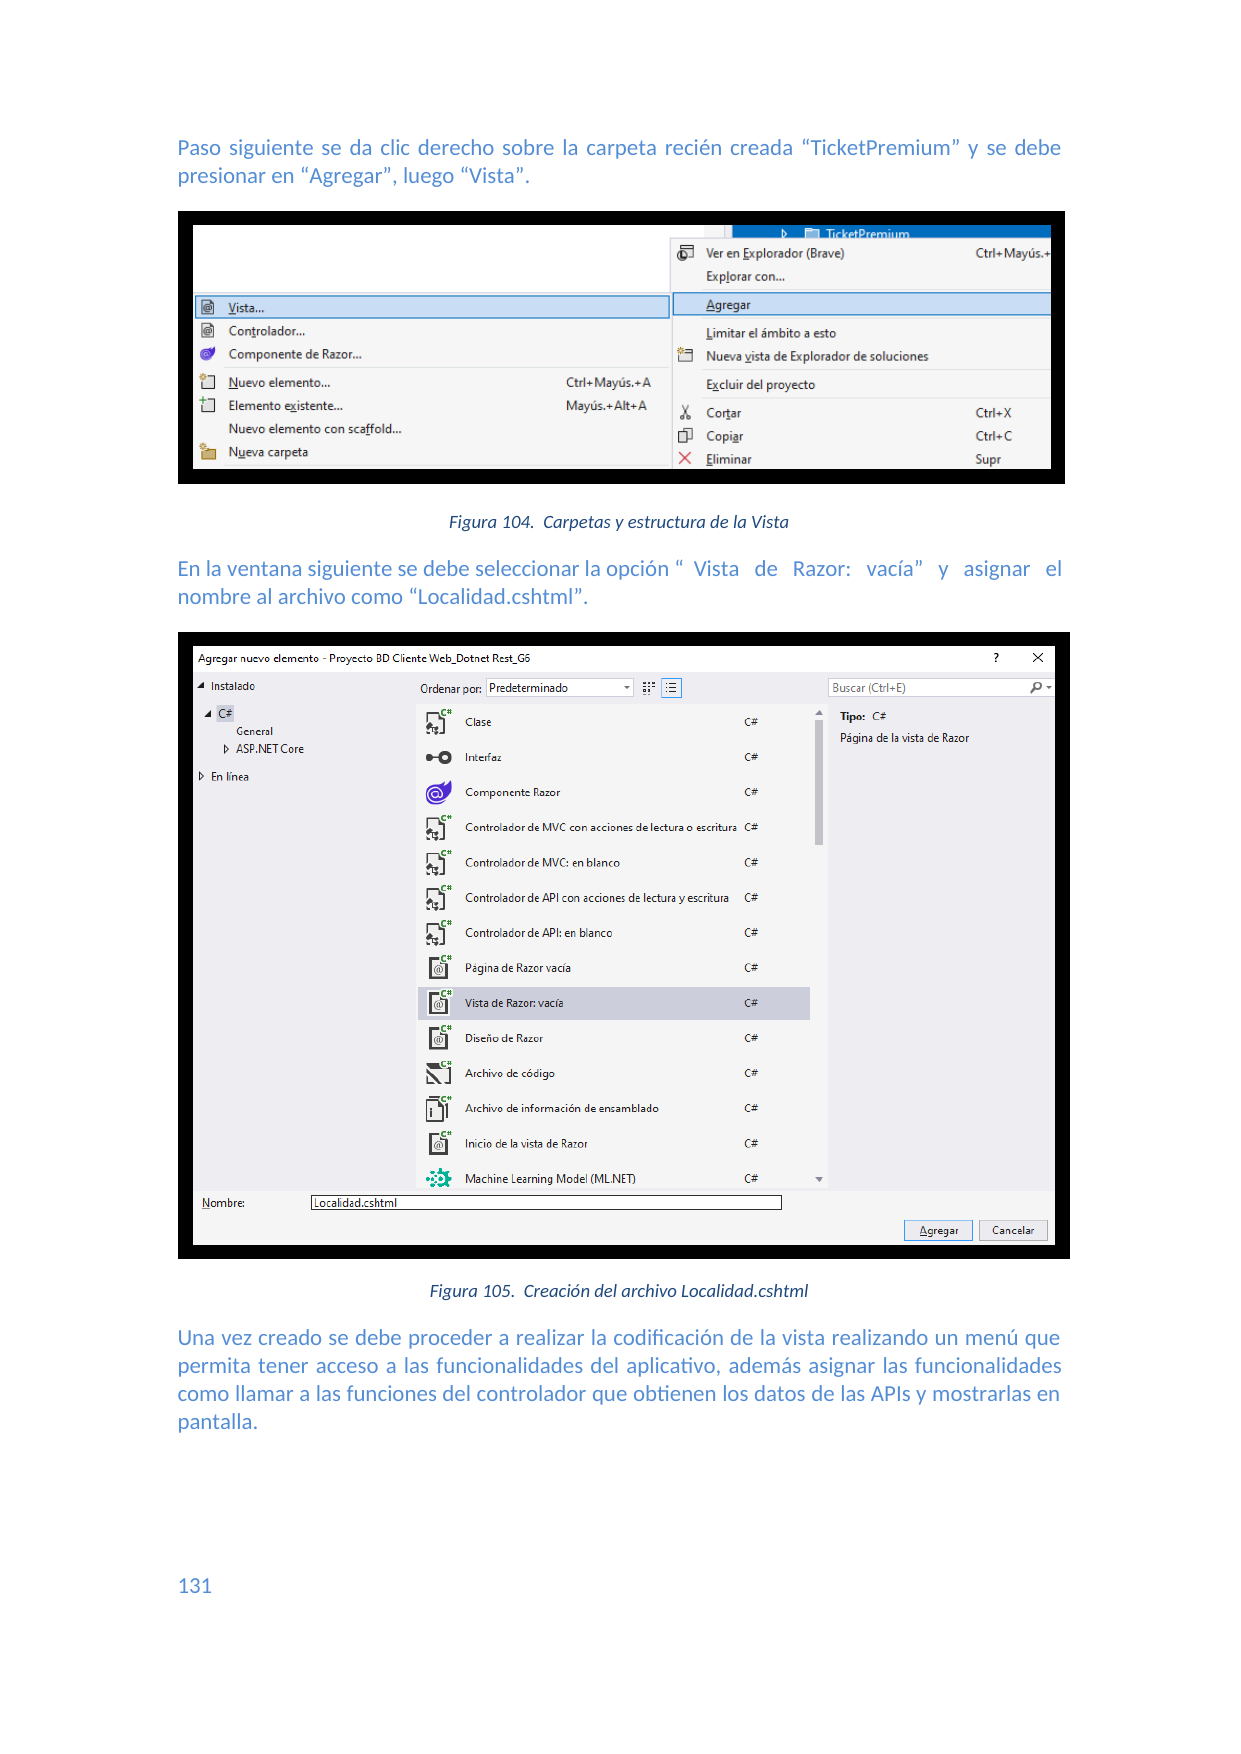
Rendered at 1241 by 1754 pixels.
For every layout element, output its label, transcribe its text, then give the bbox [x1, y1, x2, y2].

text Paso siguiente se da clic derecho sobre la carpeta recién creada “TicketPremium” y se debe presionar en “Agregar”, luego “Vista”. [177, 133, 1063, 189]
picture [193, 225, 1051, 469]
text Una vez creado se debe proceder a realizar la codificación de la vista realizando un menú que permita tener acceso a las funcionalidades del aplicativo, además asignar las funcionalidades como llamar a las funciones del controlador que obtienen los datos de las APIs y mostrarlas en pantalla. [177, 1323, 1063, 1436]
picture [193, 646, 1055, 1245]
text En la ventana siguiente se debe seleccionar la opción “ Vista de Razor: vacía” y asignar el nombre al archivo como “Localidad.cshtml”. [177, 554, 1063, 610]
